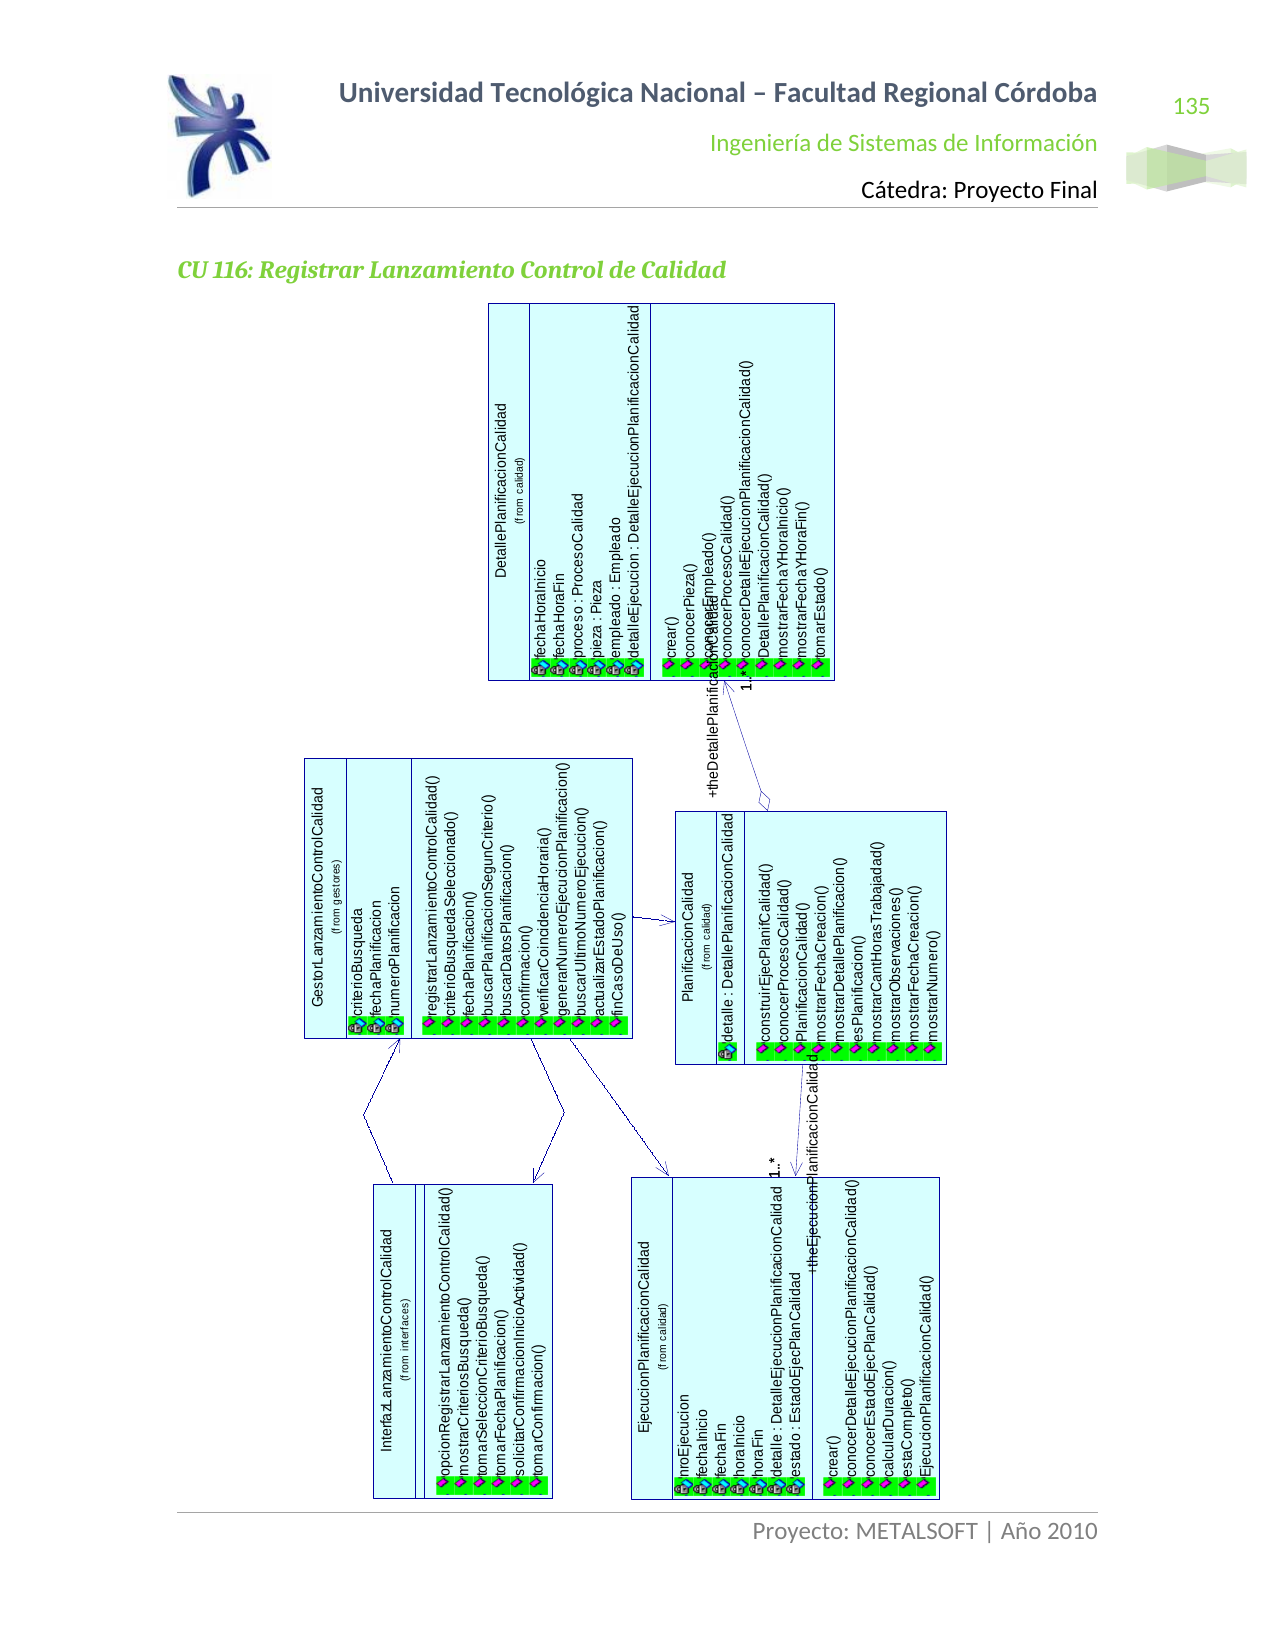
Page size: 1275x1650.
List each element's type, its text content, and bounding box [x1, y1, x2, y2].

text CU 116: Registrar Lanzamiento Control de Calidad [177, 256, 1098, 284]
picture [167, 74, 272, 199]
